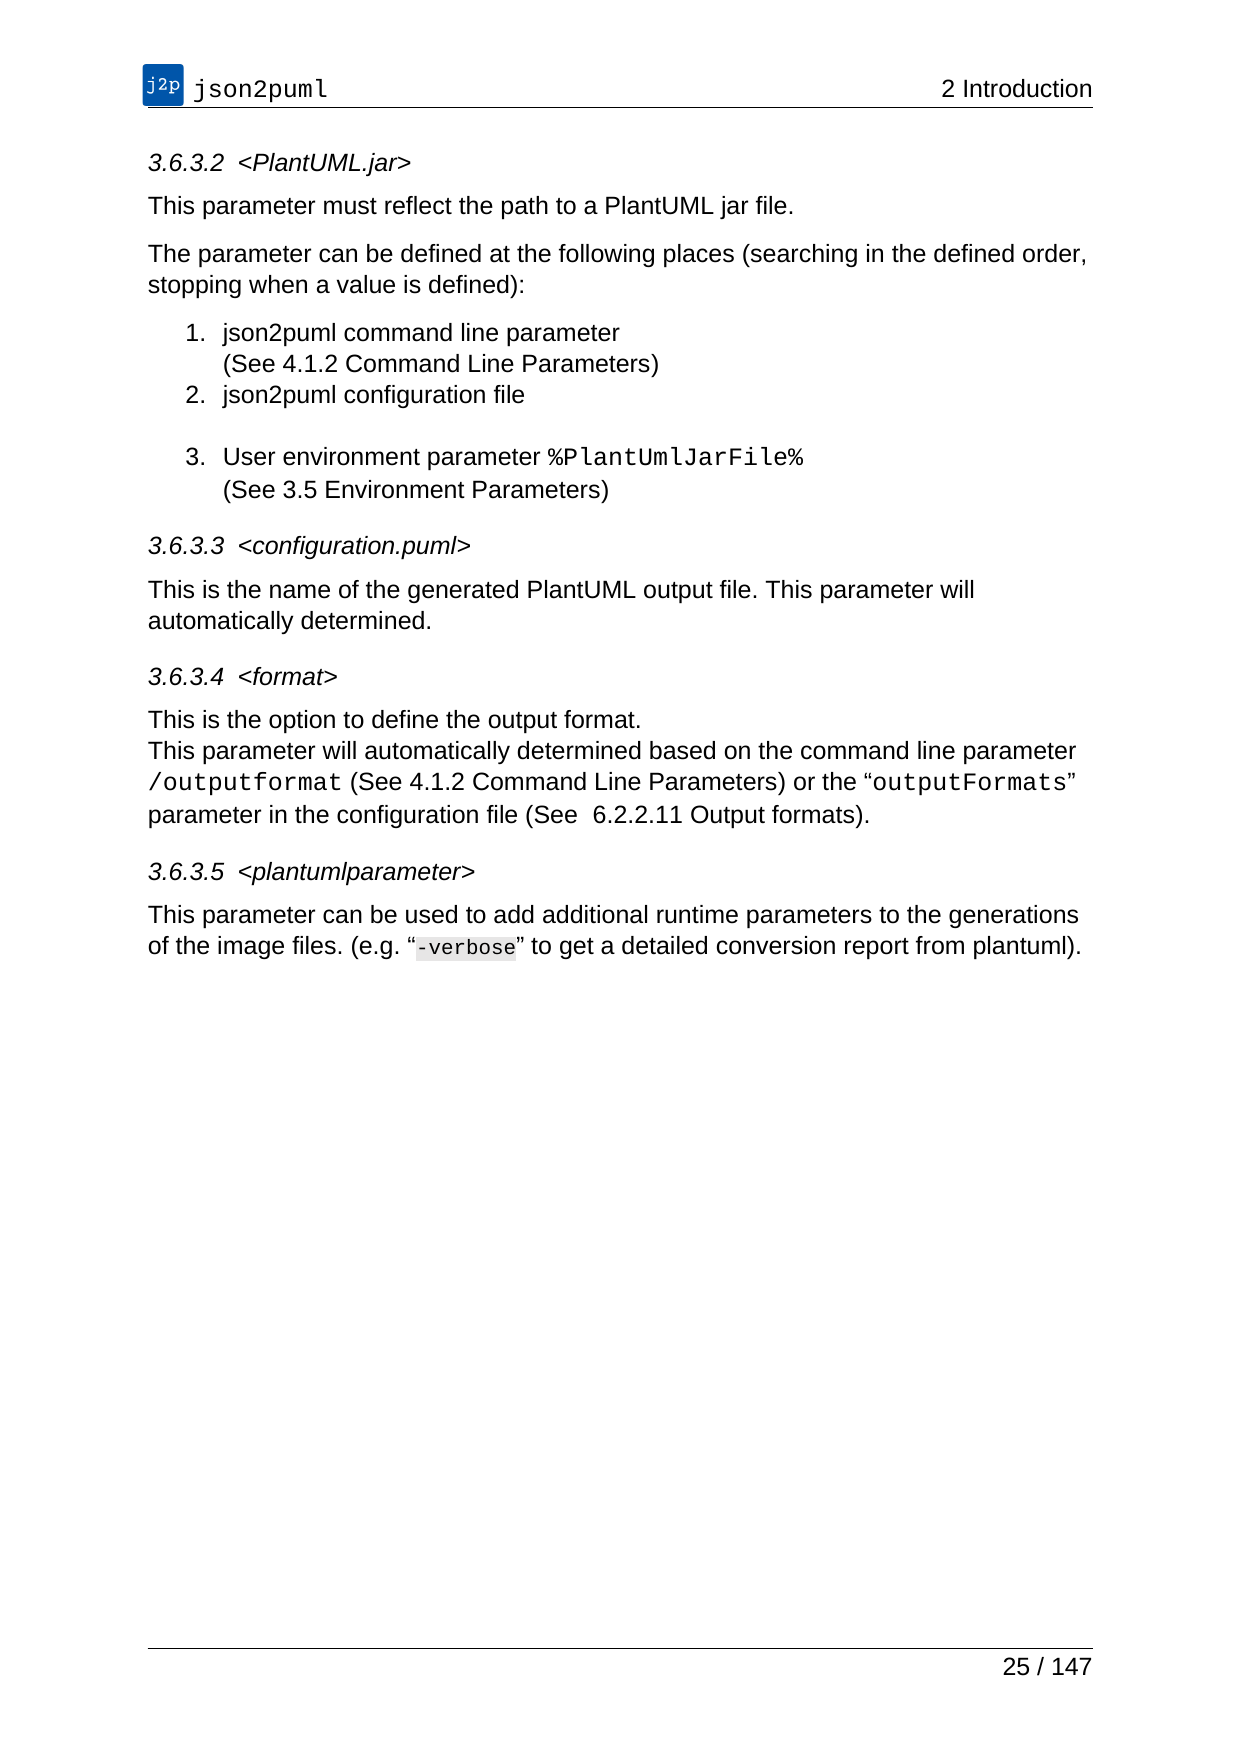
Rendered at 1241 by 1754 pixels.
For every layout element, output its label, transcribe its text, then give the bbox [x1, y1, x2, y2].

list json2puml configuration file [185, 380, 1093, 439]
text This parameter must reflect the path to a PlantUML jar file. [148, 191, 1093, 220]
subtitle <configuration.puml> [148, 531, 1093, 560]
list User environment parameter %PlantUmlJarFile% (See 3.5 Environment Parameters) [185, 442, 1093, 504]
subtitle <format> [148, 662, 1093, 690]
text This parameter can be used to add additional runtime parameters to the generations of the image files. (e.g. “-verbose” to get a detailed conversion report from plantuml). [148, 900, 1093, 961]
text This is the name of the generated PlantUML output file. This parameter will automatically determined. [148, 574, 1093, 634]
subtitle <plantumlparameter> [148, 857, 1093, 885]
picture [142, 64, 184, 106]
subtitle <PlantUML.jar> [148, 148, 1093, 176]
list json2puml command line parameter (See 4.1.2 Command Line Parameters) [185, 318, 1093, 377]
text This is the option to define the output format. This parameter will automatically determined based on the command line parameter /outputformat (See 4.1.2 Command Line Parameters) or the “outputFormats” parameter in the configuration file (See 6.2.2.11 Output formats). [148, 705, 1093, 829]
text The parameter can be defined at the following places (searching in the defined order, stopping when a value is defined): [148, 239, 1093, 299]
